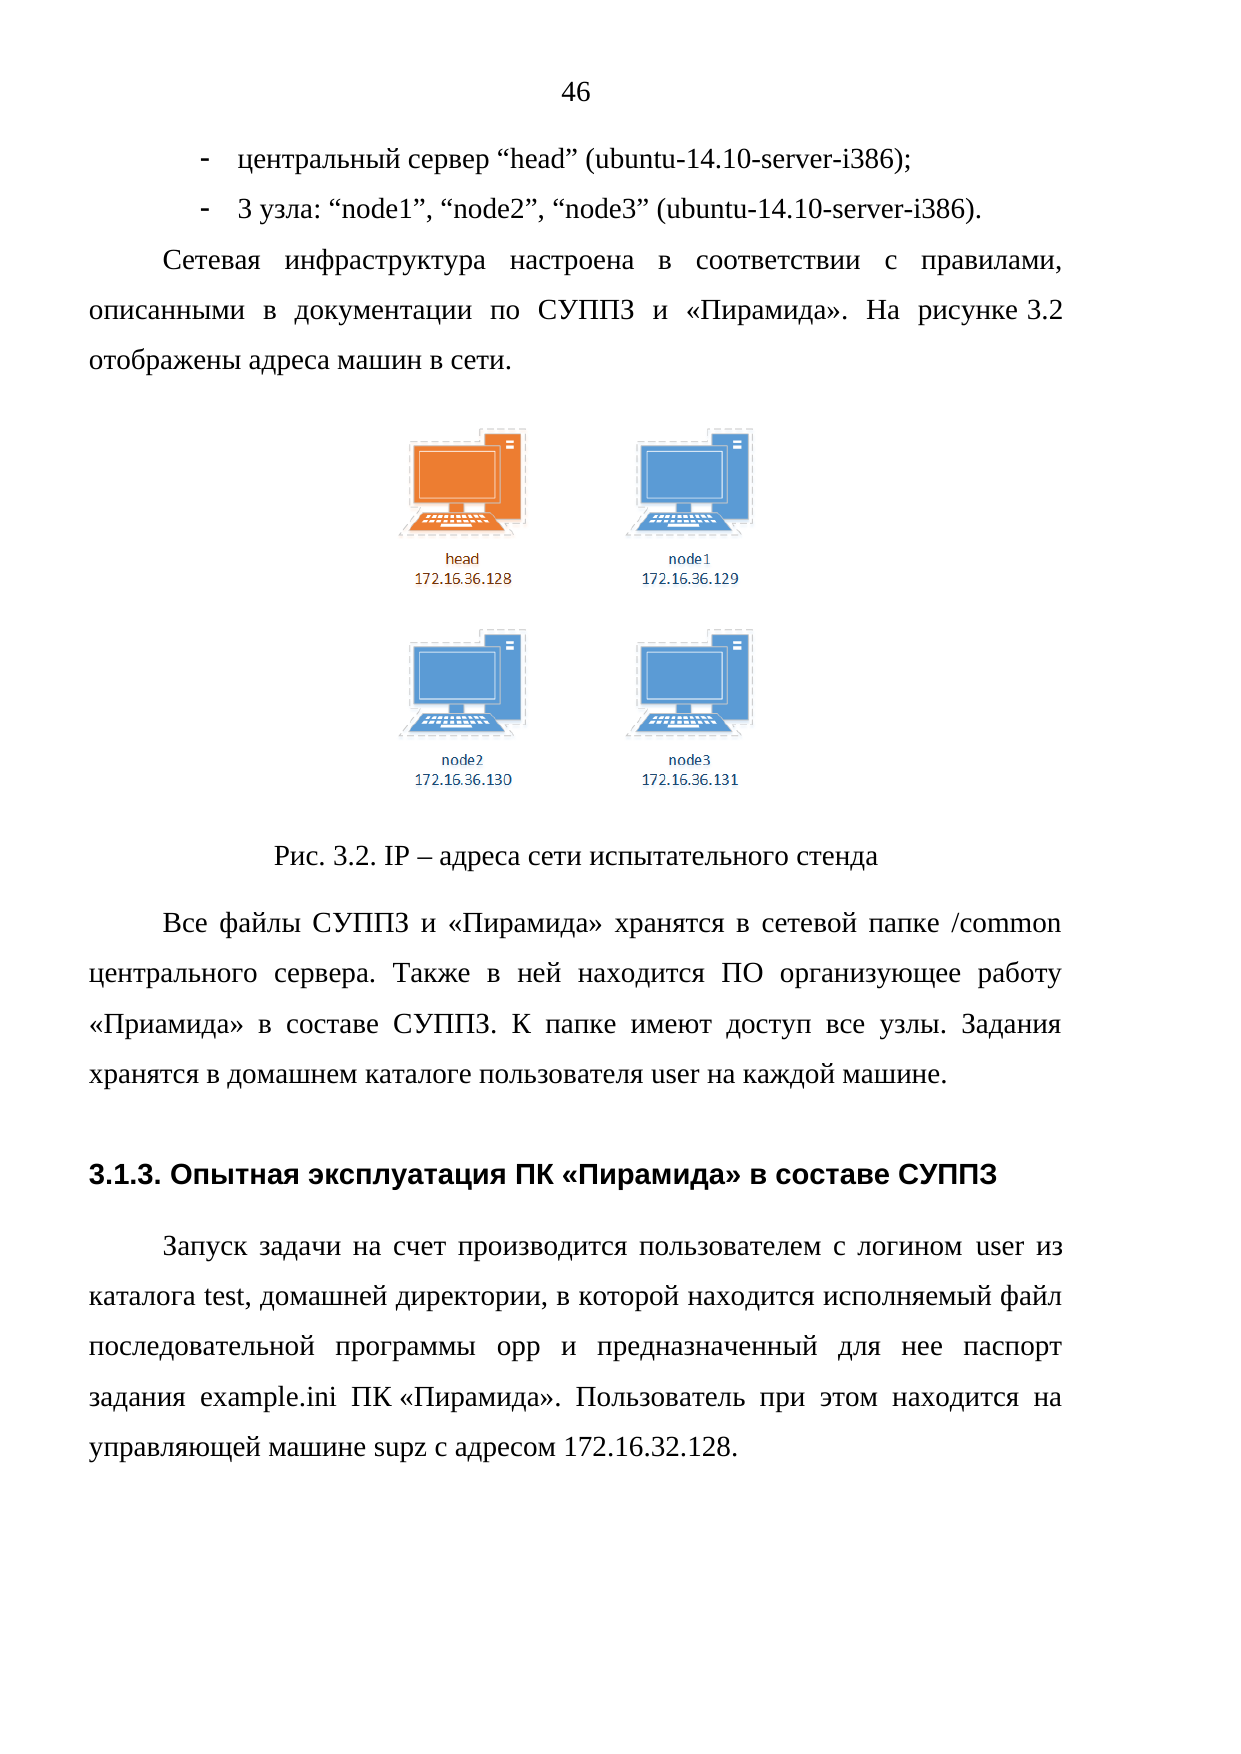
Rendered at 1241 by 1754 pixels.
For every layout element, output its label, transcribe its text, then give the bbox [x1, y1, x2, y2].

list 3 узла: “node1”, “node2”, “node3” (ubuntu-14.10-server-i386). [200, 191, 1063, 225]
text Сетевая инфраструктура настроена в соответствии с правилами, описанными в документации по СУППЗ и «Пирамида». На рисунке 3.2 отображены адреса машин в сети. [89, 242, 1063, 376]
text Все файлы СУППЗ и «Пирамида» хранятся в сетевой папке /common центрального сервера. Также в ней находится ПО организующее работу «Приамида» в составе СУППЗ. К папке имеют доступ все узлы. Задания хранятся в домашнем каталоге пользователя user на каждой машине. [89, 905, 1063, 1089]
picture [394, 426, 758, 805]
text Запуск задачи на счет производится пользователем с логином user из каталога test, домашней директории, в которой находится исполняемый файл последовательной программы opp и предназначенный для нее паспорт задания example.ini ПК «Пирамида». Пользователь при этом находится на управляющей машине supz с адресом 172.16.32.128. [89, 1228, 1063, 1462]
text Рис. 3.2. IP – адреса сети испытательного стенда [89, 838, 1063, 872]
subtitle 3.1.3. Опытная эксплуатация ПК «Пирамида» в составе СУППЗ [89, 1157, 1063, 1190]
list центральный сервер “head” (ubuntu-14.10-server-i386); [200, 141, 1063, 174]
